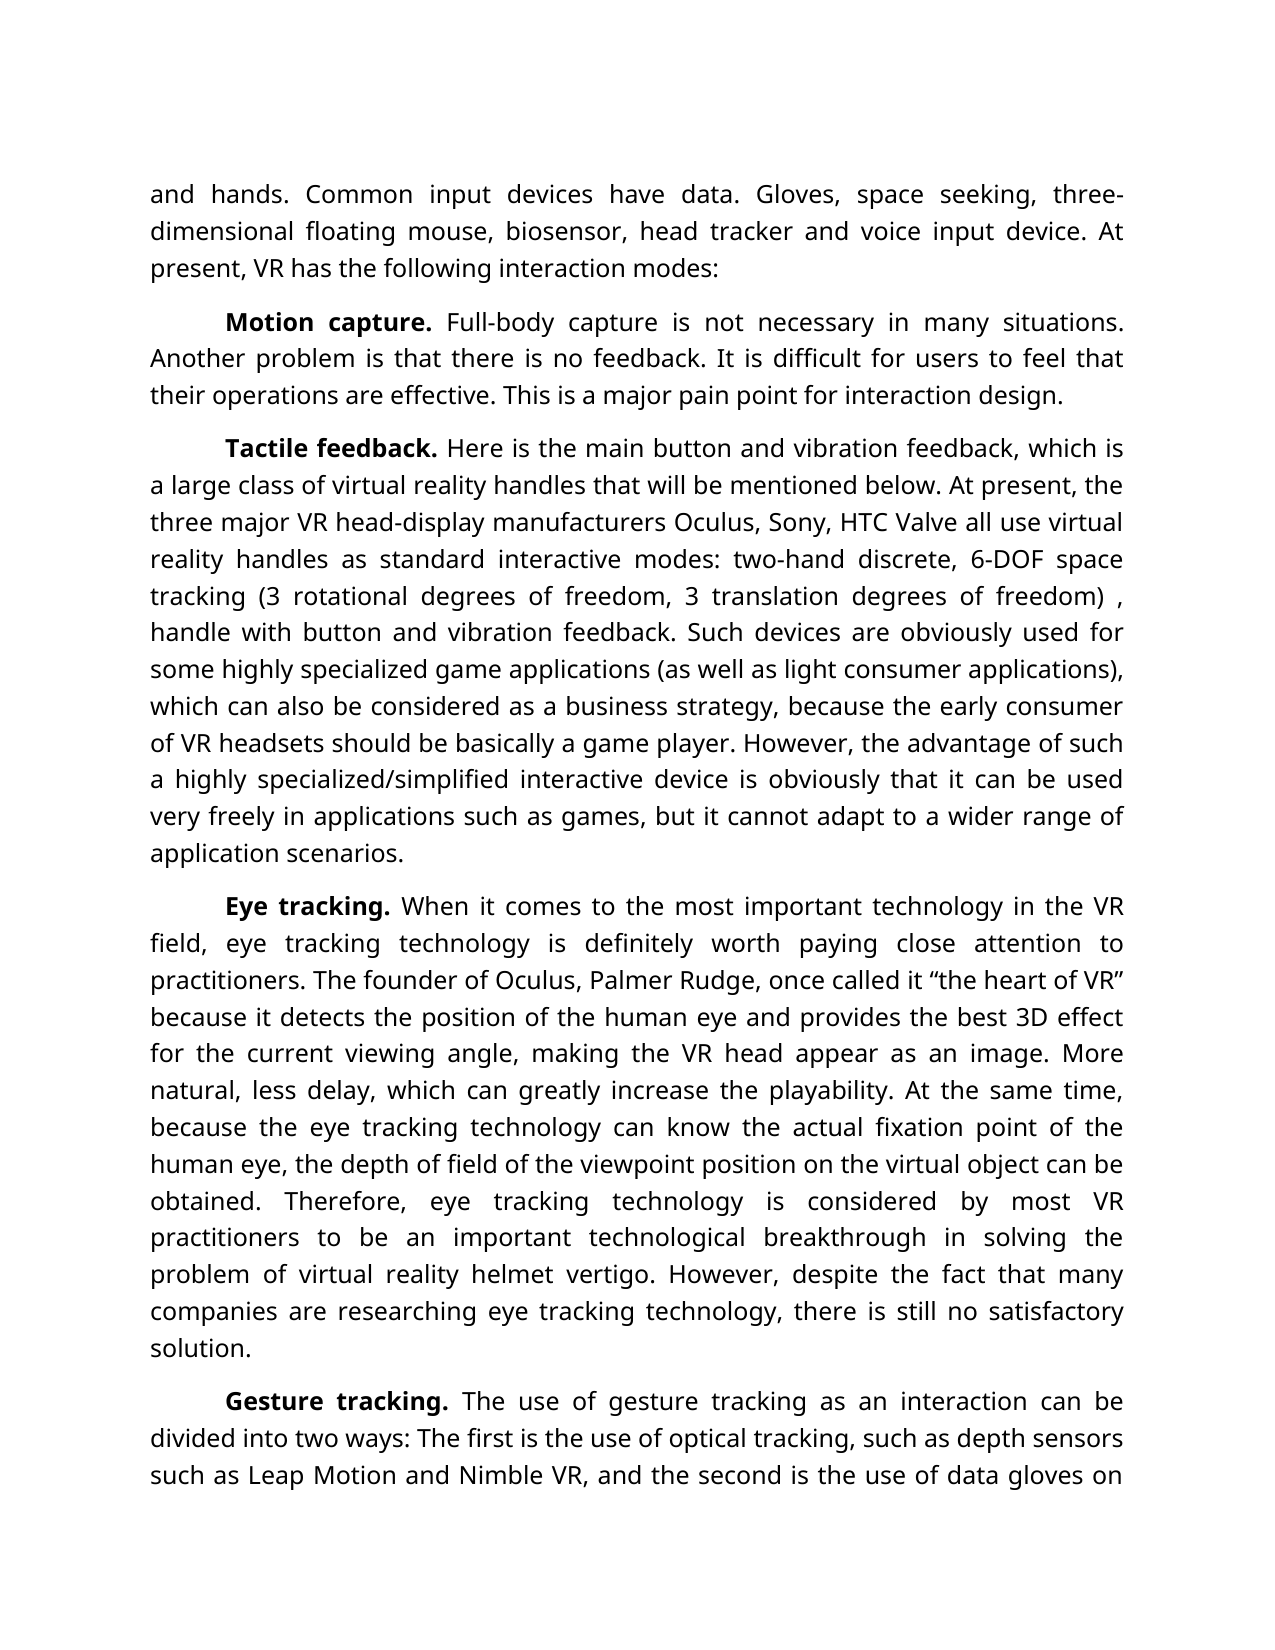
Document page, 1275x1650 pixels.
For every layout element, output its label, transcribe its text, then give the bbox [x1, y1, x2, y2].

text Eye tracking. When it comes to the most important technology in the VR field, eye tracking technology is definitely worth paying close attention to practitioners. The founder of Oculus, Palmer Rudge, once called it “the heart of VR” because it detects the position of the human eye and provides the best 3D effect for the current viewing angle, making the VR head appear as an image. More natural, less delay, which can greatly increase the playability. At the same time, because the eye tracking technology can know the actual fixation point of the human eye, the depth of field of the viewpoint position on the virtual object can be obtained. Therefore, eye tracking technology is considered by most VR practitioners to be an important technological breakthrough in solving the problem of virtual reality helmet vertigo. However, despite the fact that many companies are researching eye tracking technology, there is still no satisfactory solution. [150, 889, 1125, 1364]
text Tactile feedback. Here is the main button and vibration feedback, which is a large class of virtual reality handles that will be mentioned below. At present, the three major VR head-display manufacturers Oculus, Sony, HTC Valve all use virtual reality handles as standard interactive modes: two-hand discrete, 6-DOF space tracking (3 rotational degrees of freedom, 3 translation degrees of freedom) , handle with button and vibration feedback. Such devices are obviously used for some highly specialized game applications (as well as light consumer applications), which can also be considered as a business strategy, because the early consumer of VR headsets should be basically a game player. However, the advantage of such a highly specialized/simplified interactive device is obviously that it can be used very freely in applications such as games, but it cannot adapt to a wider range of application scenarios. [150, 431, 1125, 870]
text Motion capture. Full-body capture is not necessary in many situations. Another problem is that there is no feedback. It is difficult for users to feel that their operations are effective. This is a major pain point for interaction design. [150, 304, 1125, 412]
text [150, 1384, 1125, 1491]
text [150, 177, 1125, 285]
